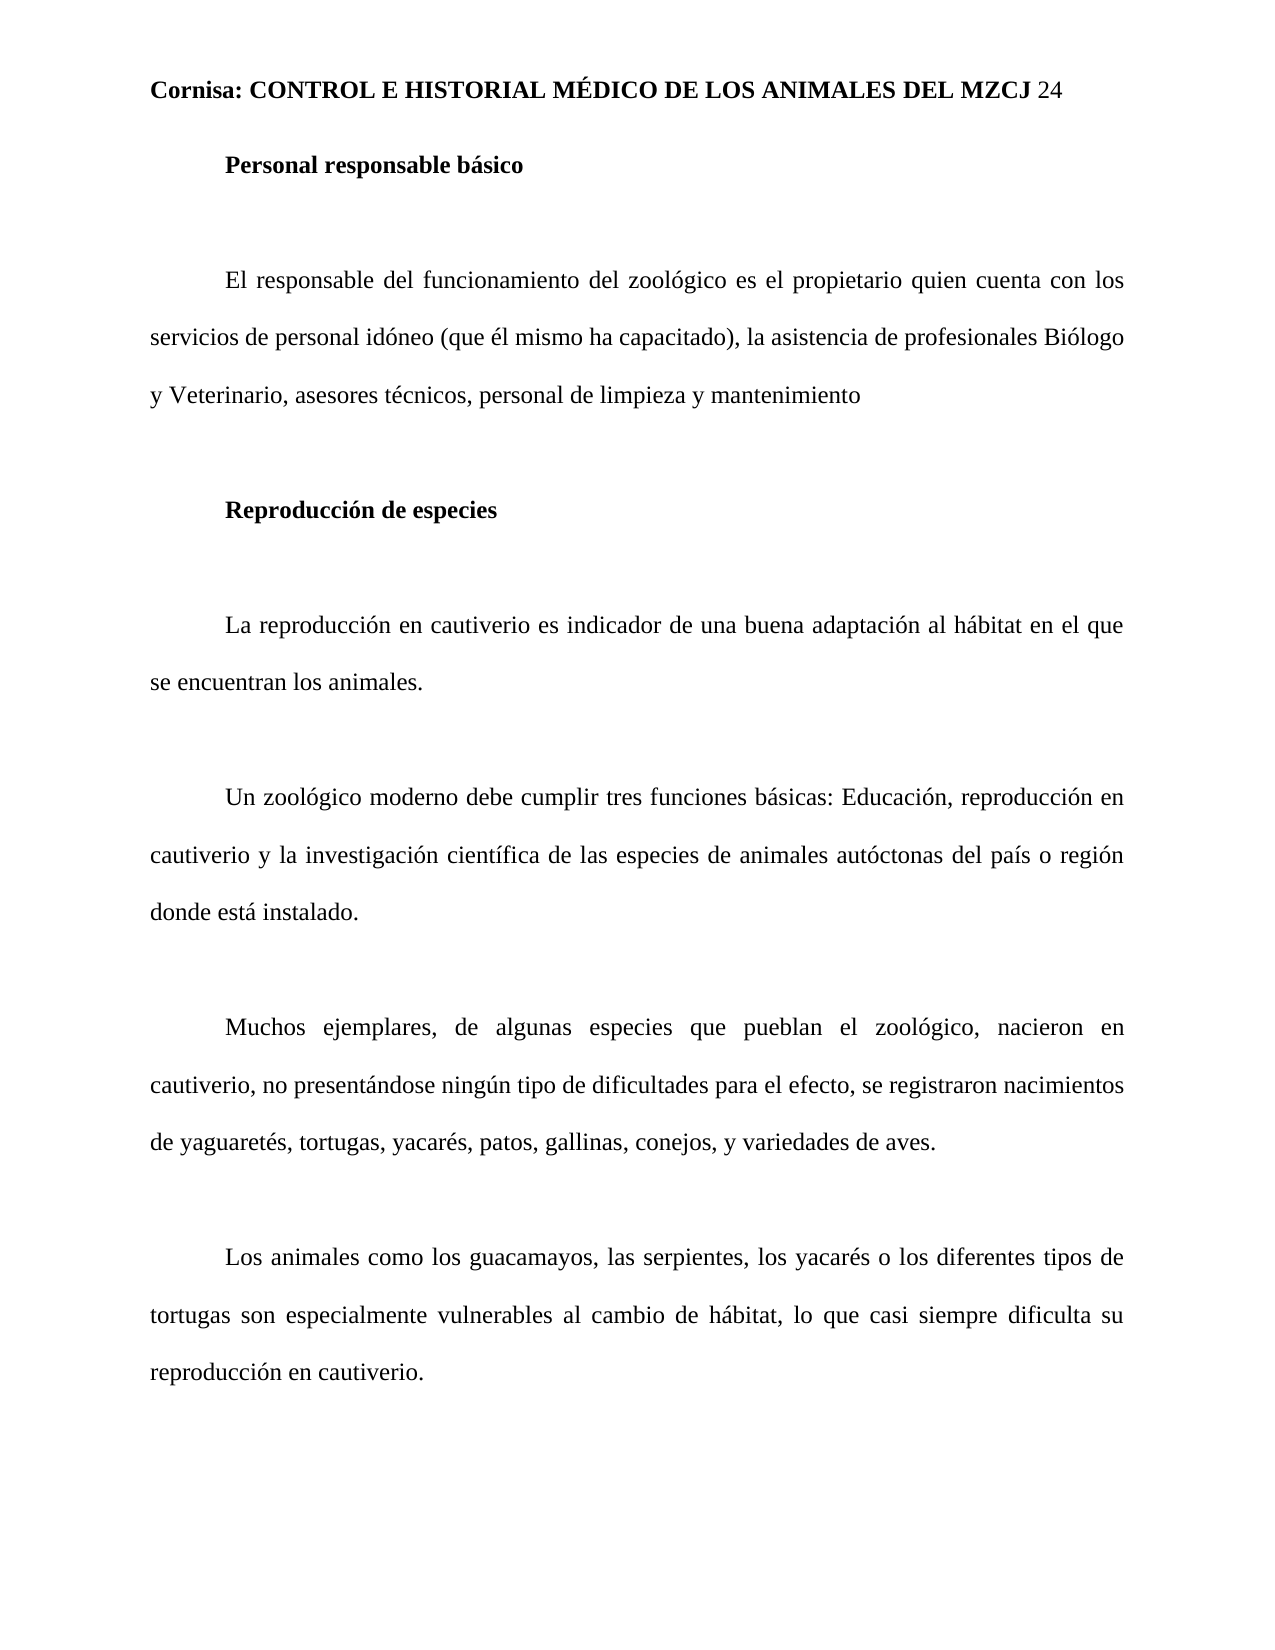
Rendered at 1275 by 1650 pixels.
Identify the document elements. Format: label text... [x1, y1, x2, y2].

text Un zoológico moderno debe cumplir tres funciones básicas: Educación, reproducción en cautiverio y la investigación científica de las especies de animales autóctonas del país o región donde está instalado. [150, 782, 1125, 926]
text Muchos ejemplares, de algunas especies que pueblan el zoológico, nacieron en cautiverio, no presentándose ningún tipo de dificultades para el efecto, se registraron nacimientos de yaguaretés, tortugas, yacarés, patos, gallinas, conejos, y variedades de aves. [150, 1012, 1125, 1156]
text Los animales como los guacamayos, las serpientes, los yacarés o los diferentes tipos de tortugas son especialmente vulnerables al cambio de hábitat, lo que casi siempre dificulta su reproducción en cautiverio. [150, 1242, 1125, 1386]
text El responsable del funcionamiento del zoológico es el propietario quien cuenta con los servicios de personal idóneo (que él mismo ha capacitado), la asistencia de profesionales Biólogo y Veterinario, asesores técnicos, personal de limpieza y mantenimiento [150, 265, 1125, 409]
text La reproducción en cautiverio es indicador de una buena adaptación al hábitat en el que se encuentran los animales. [150, 610, 1125, 696]
subtitle Reproducción de especies [150, 495, 1125, 524]
subtitle Personal responsable básico [150, 150, 1125, 179]
